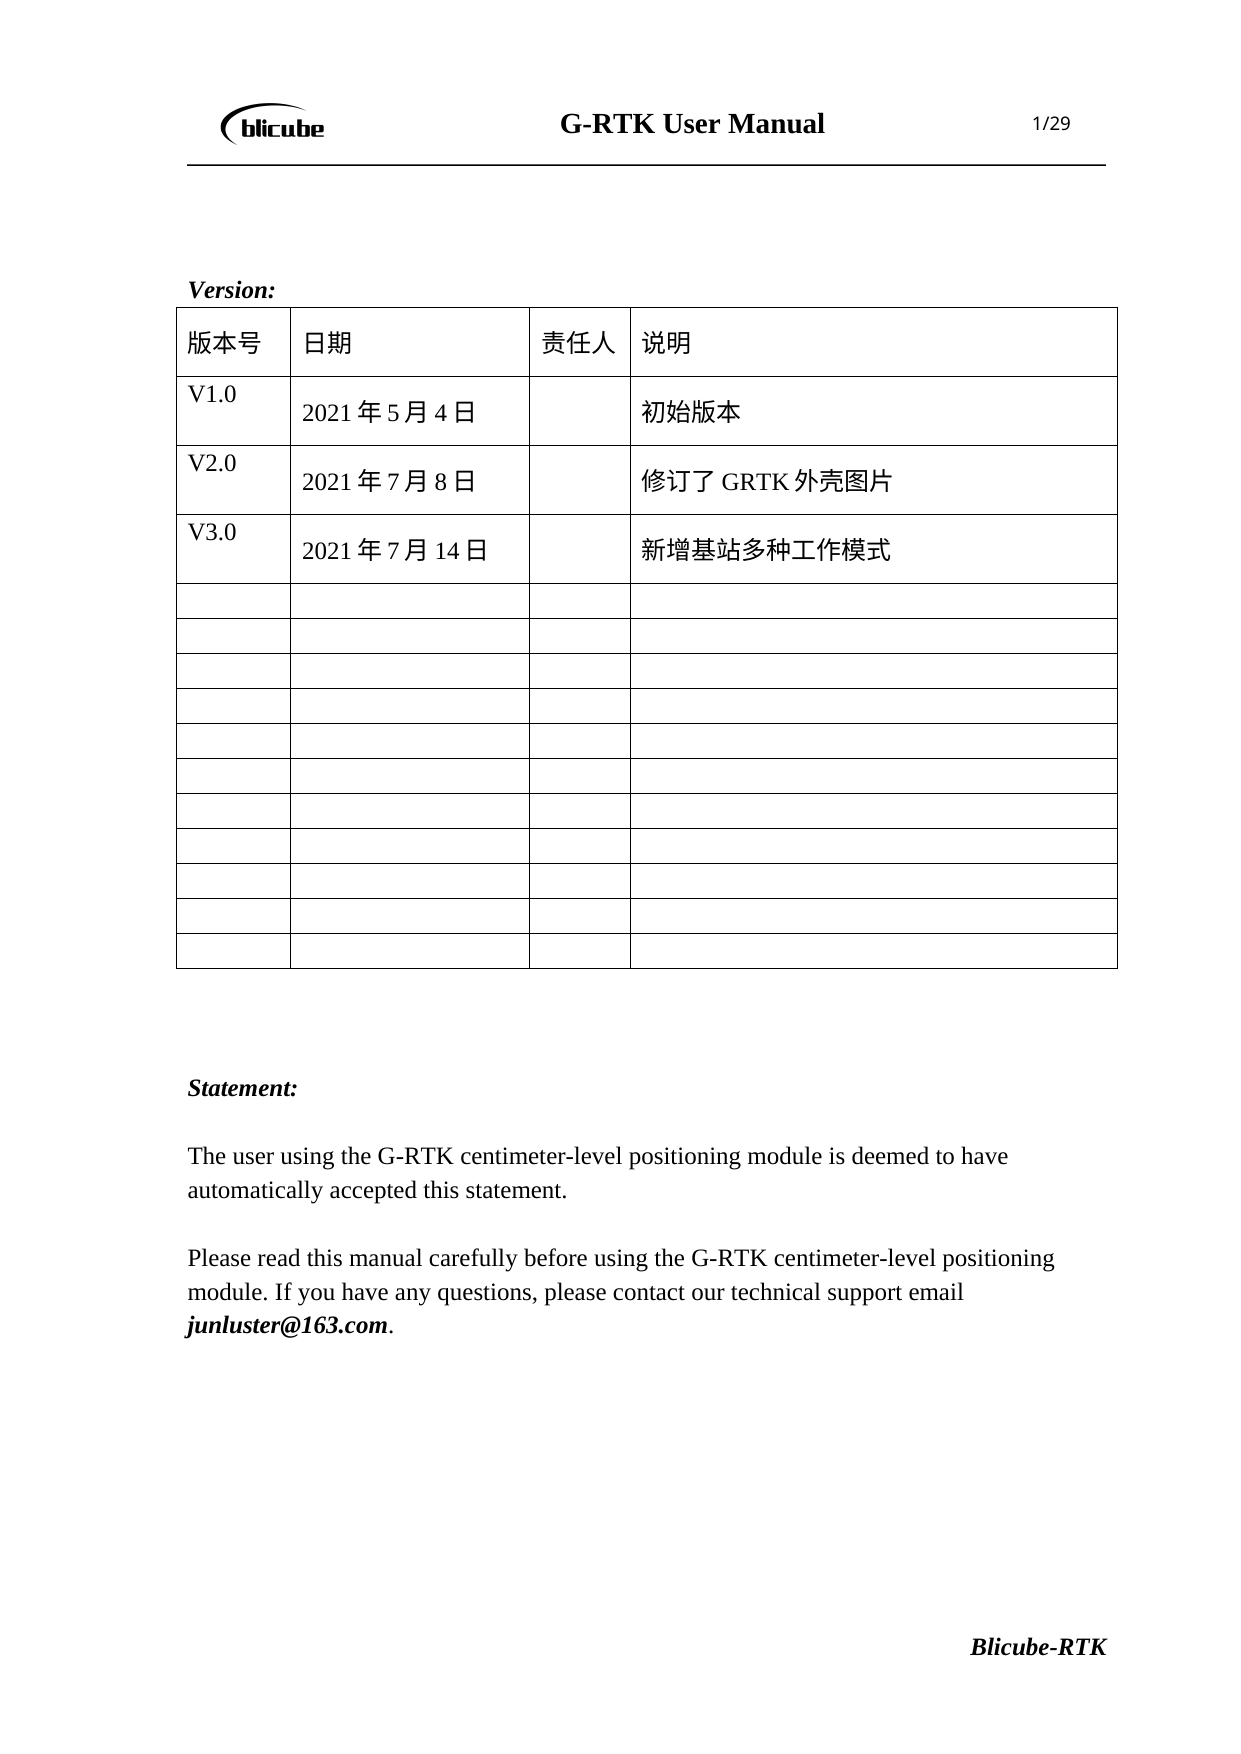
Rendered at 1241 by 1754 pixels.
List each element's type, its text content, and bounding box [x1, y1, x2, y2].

table_cell V1.0 [177, 377, 290, 444]
table_cell [530, 446, 630, 513]
table_cell [530, 794, 630, 827]
table_cell [291, 829, 529, 862]
table_cell [291, 654, 529, 687]
table_cell [631, 899, 1117, 932]
table_cell [177, 654, 290, 687]
table_cell [530, 934, 630, 967]
text Version: [187, 273, 1106, 307]
picture [196, 84, 347, 162]
table_cell [291, 724, 529, 757]
table_cell [530, 724, 630, 757]
table_cell [631, 794, 1117, 827]
table_cell [530, 515, 630, 582]
table_cell [530, 654, 630, 687]
table_cell [291, 934, 529, 967]
table_cell [631, 584, 1117, 617]
table_cell [177, 759, 290, 792]
table_header 责任人 [530, 308, 630, 376]
table_cell [291, 794, 529, 827]
table_cell [631, 864, 1117, 897]
table_cell [177, 934, 290, 967]
table_cell [631, 654, 1117, 687]
table_cell [631, 619, 1117, 652]
table_cell 2021年7月14日 [291, 515, 529, 582]
table_cell [177, 794, 290, 827]
text The user using the G-RTK centimeter-level positioning module is deemed to have automatically accepted this statement. [187, 1138, 1106, 1206]
table_cell [530, 377, 630, 444]
table_cell [631, 759, 1117, 792]
table_cell [530, 864, 630, 897]
table_cell [631, 829, 1117, 862]
table_cell 新增基站多种工作模式 [631, 515, 1117, 582]
table_cell [530, 759, 630, 792]
table_cell 2021年5月4日 [291, 377, 529, 444]
table_header 版本号 [177, 308, 290, 376]
table_cell [530, 829, 630, 862]
table_cell [291, 759, 529, 792]
table_cell 初始版本 [631, 377, 1117, 444]
text Statement: [187, 1070, 1106, 1104]
table_cell [291, 899, 529, 932]
table_cell [177, 829, 290, 862]
table_cell [177, 619, 290, 652]
table_cell [177, 724, 290, 757]
table_cell [177, 689, 290, 722]
table_cell [631, 689, 1117, 722]
table_header 说明 [631, 308, 1117, 376]
table_cell [631, 724, 1117, 757]
text Please read this manual carefully before using the G-RTK centimeter-level positioning module. If you have any questions, please contact our technical support email junluster@163.com. [187, 1240, 1106, 1342]
table_header 日期 [291, 308, 529, 376]
table_cell [177, 584, 290, 617]
table_cell [530, 584, 630, 617]
table_cell [177, 864, 290, 897]
table_cell [530, 899, 630, 932]
table_cell V2.0 [177, 446, 290, 513]
table_cell 2021年7月8日 [291, 446, 529, 513]
table_cell 修订了GRTK外壳图片 [631, 446, 1117, 513]
table_cell [291, 584, 529, 617]
table_cell [631, 934, 1117, 967]
table_cell [291, 689, 529, 722]
table_cell [530, 619, 630, 652]
table_cell V3.0 [177, 515, 290, 582]
table_cell [530, 689, 630, 722]
table_cell [291, 619, 529, 652]
table_cell [291, 864, 529, 897]
table_cell [177, 899, 290, 932]
